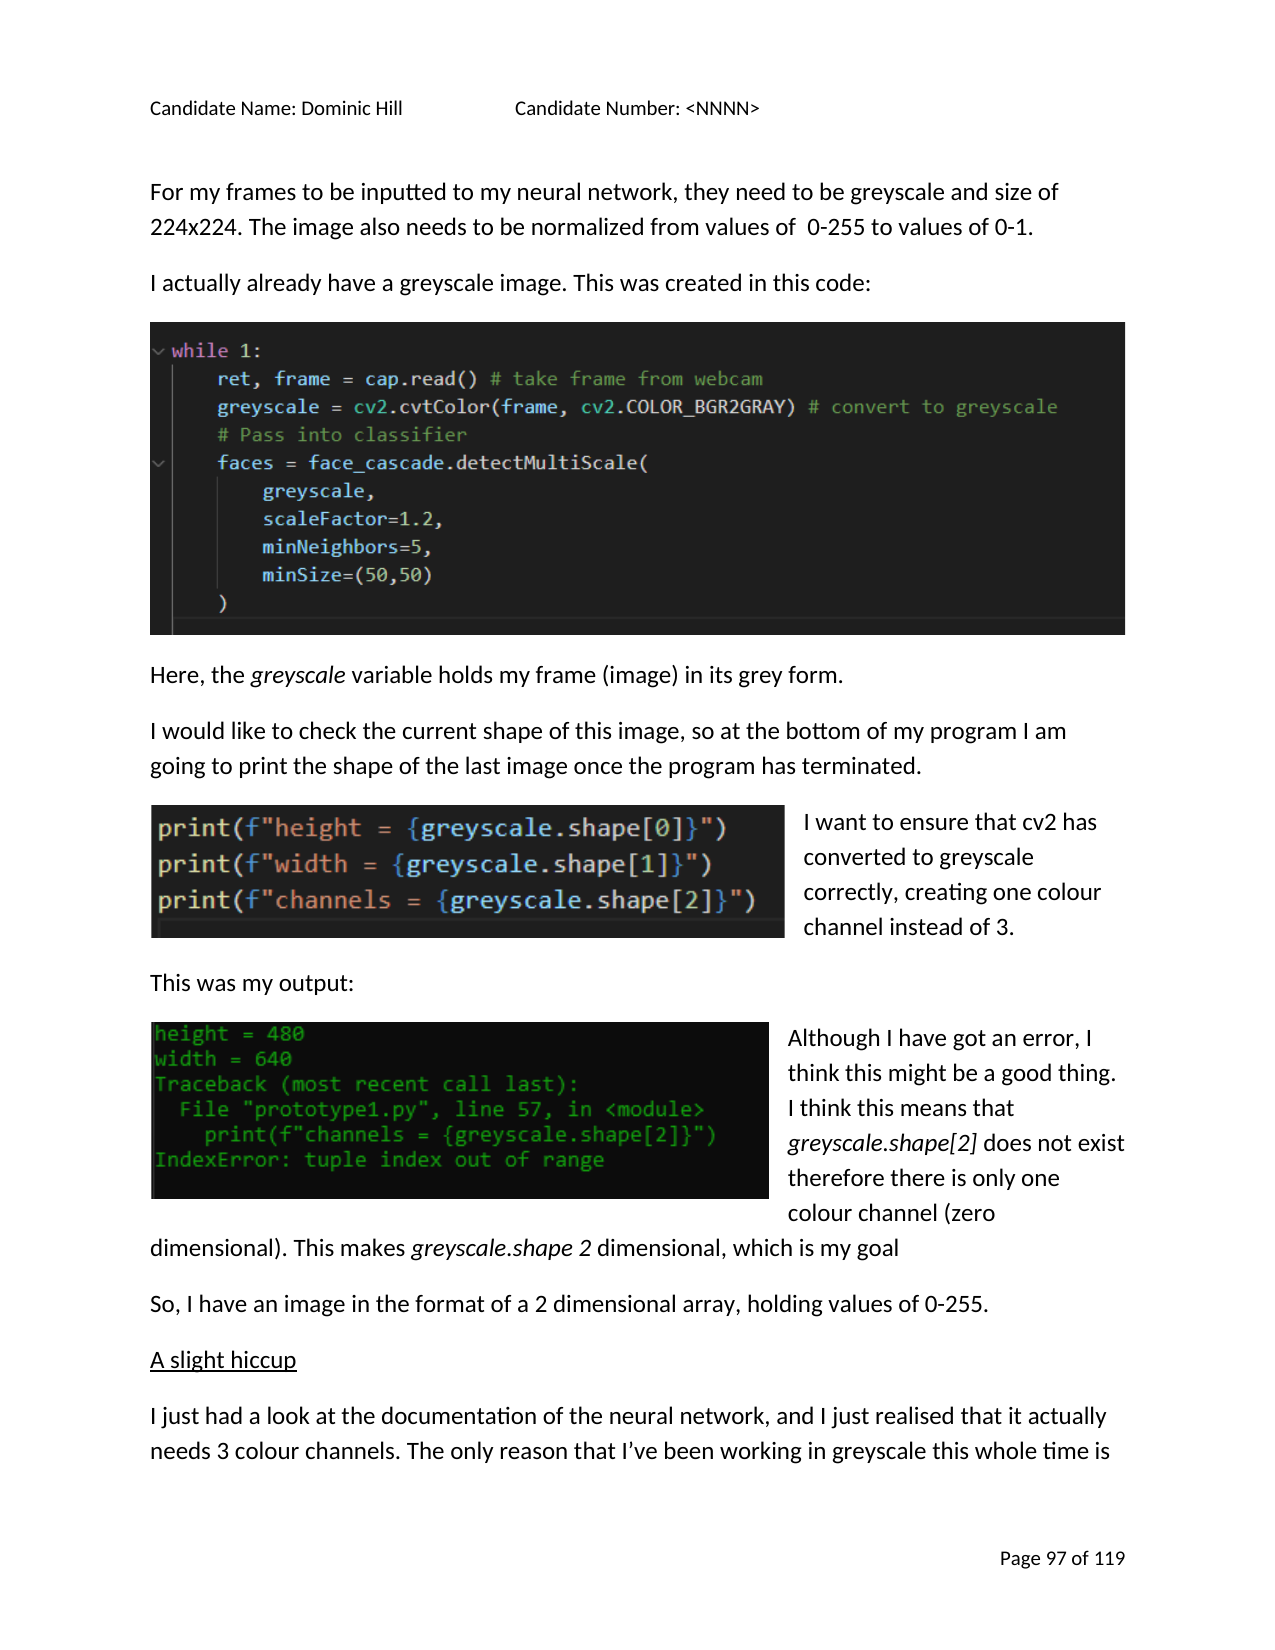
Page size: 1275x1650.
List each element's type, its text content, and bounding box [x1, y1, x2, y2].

text For my frames to be inputted to my neural network, they need to be greyscale and size of 224x224. The image also needs to be normalized from values of 0-255 to values of 0-1. [150, 176, 1125, 241]
text I actually already have a greyscale image. This was created in this code: [150, 267, 1125, 297]
text Here, the greyscale variable holds my frame (image) in its grey form. [150, 659, 1125, 690]
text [150, 1400, 1125, 1466]
text I would like to check the current shape of this image, so at the bottom of my program I am going to print the shape of the last image once the program has terminated. [150, 715, 1125, 781]
text So, I have an image in the format of a 2 dimensional array, holding values of 0-255. [150, 1288, 1125, 1319]
text A slight hiccup [150, 1344, 1125, 1375]
picture [150, 322, 1125, 635]
text This was my output: [150, 967, 1125, 997]
picture [150, 1022, 769, 1198]
picture [150, 805, 785, 937]
